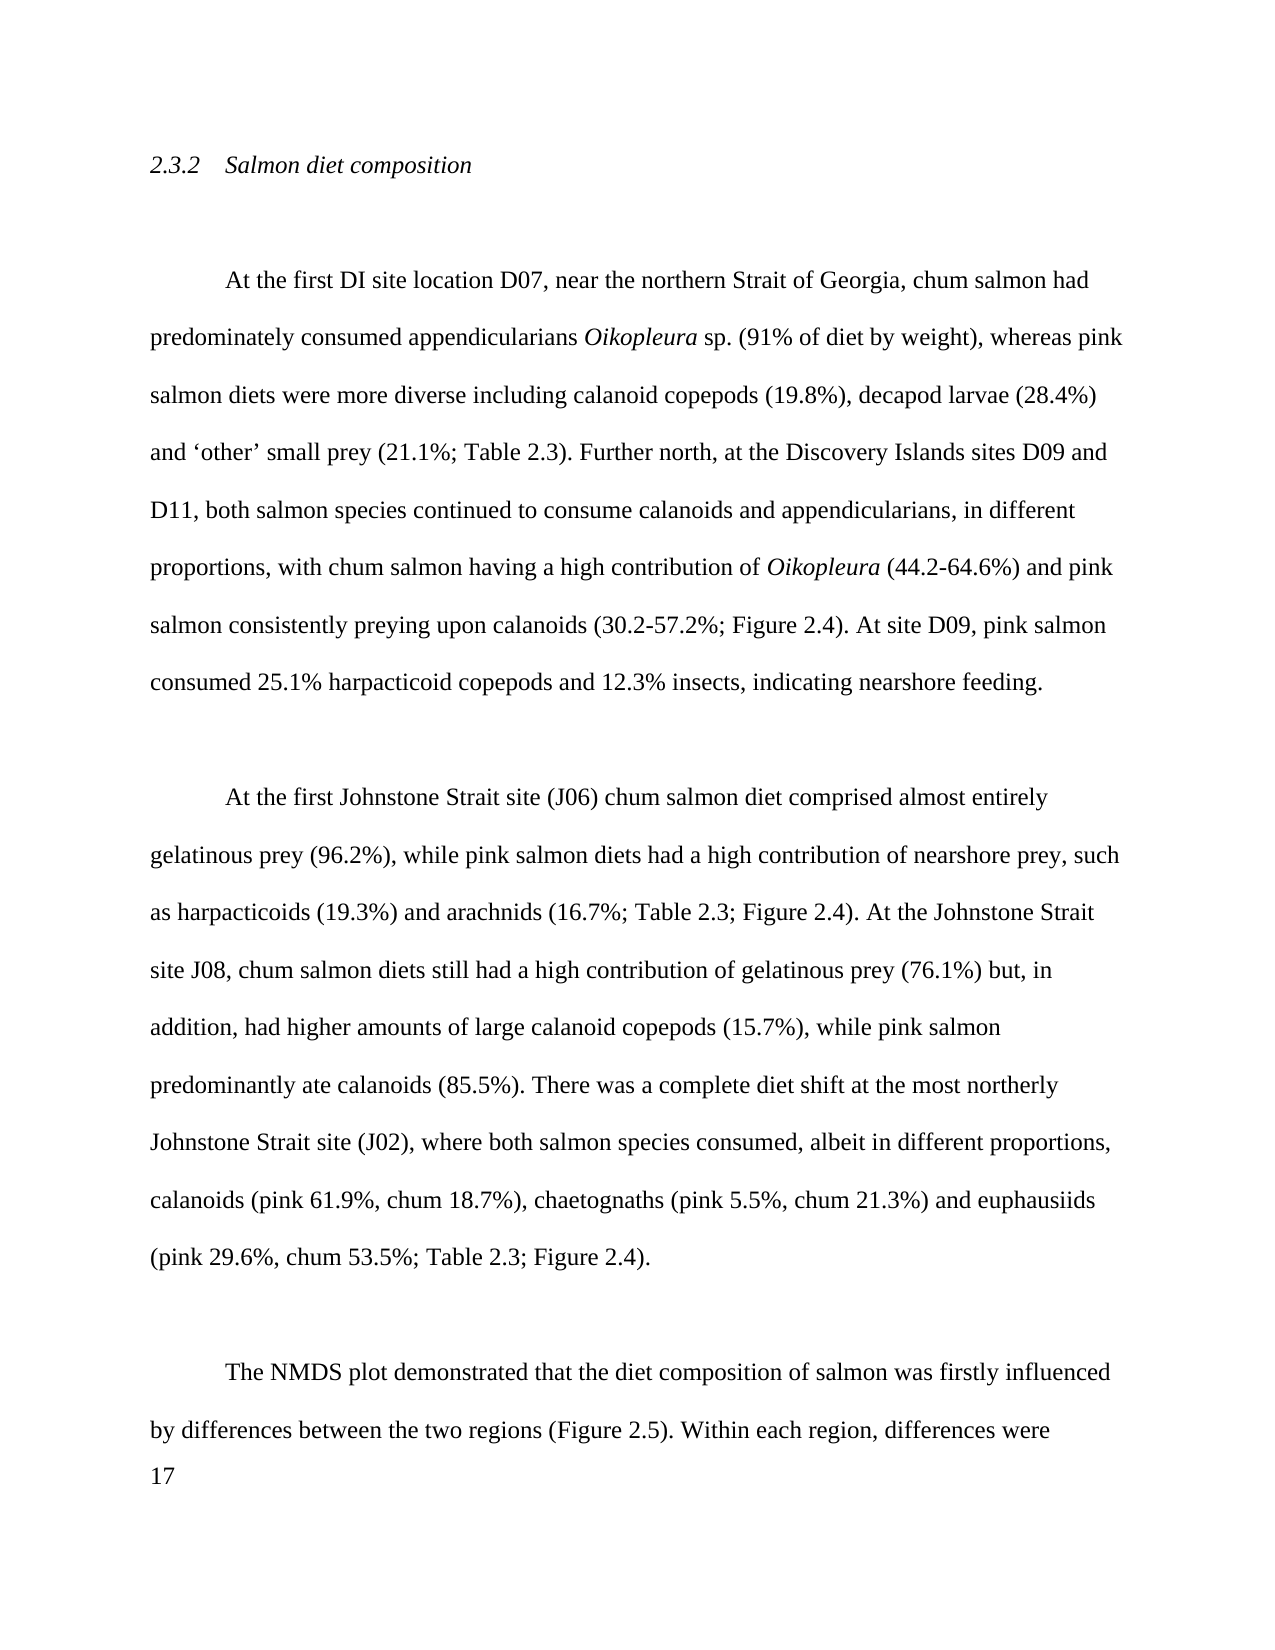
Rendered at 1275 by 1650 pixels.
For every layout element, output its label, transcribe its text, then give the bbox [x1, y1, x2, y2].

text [150, 1357, 1125, 1444]
subtitle Salmon diet composition [150, 150, 1125, 179]
text At the first DI site location D07, near the northern Strait of Georgia, chum salmon had predominately consumed appendicularians Oikopleura sp. (91% of diet by weight), whereas pink salmon diets were more diverse including calanoid copepods (19.8%), decapod larvae (28.4%) and ‘other’ small prey (21.1%; Table 2.3). Further north, at the Discovery Islands sites D09 and D11, both salmon species continued to consume calanoids and appendicularians, in different proportions, with chum salmon having a high contribution of Oikopleura (44.2-64.6%) and pink salmon consistently preying upon calanoids (30.2-57.2%; Figure 2.4). At site D09, pink salmon consumed 25.1% harpacticoid copepods and 12.3% insects, indicating nearshore feeding. [150, 265, 1125, 696]
text At the first Johnstone Strait site (J06) chum salmon diet comprised almost entirely gelatinous prey (96.2%), while pink salmon diets had a high contribution of nearshore prey, such as harpacticoids (19.3%) and arachnids (16.7%; Table 2.3; Figure 2.4). At the Johnstone Strait site J08, chum salmon diets still had a high contribution of gelatinous prey (76.1%) but, in addition, had higher amounts of large calanoid copepods (15.7%), while pink salmon predominantly ate calanoids (85.5%). There was a complete diet shift at the most northerly Johnstone Strait site (J02), where both salmon species consumed, albeit in different proportions, calanoids (pink 61.9%, chum 18.7%), chaetognaths (pink 5.5%, chum 21.3%) and euphausiids (pink 29.6%, chum 53.5%; Table 2.3; Figure 2.4). [150, 782, 1125, 1271]
